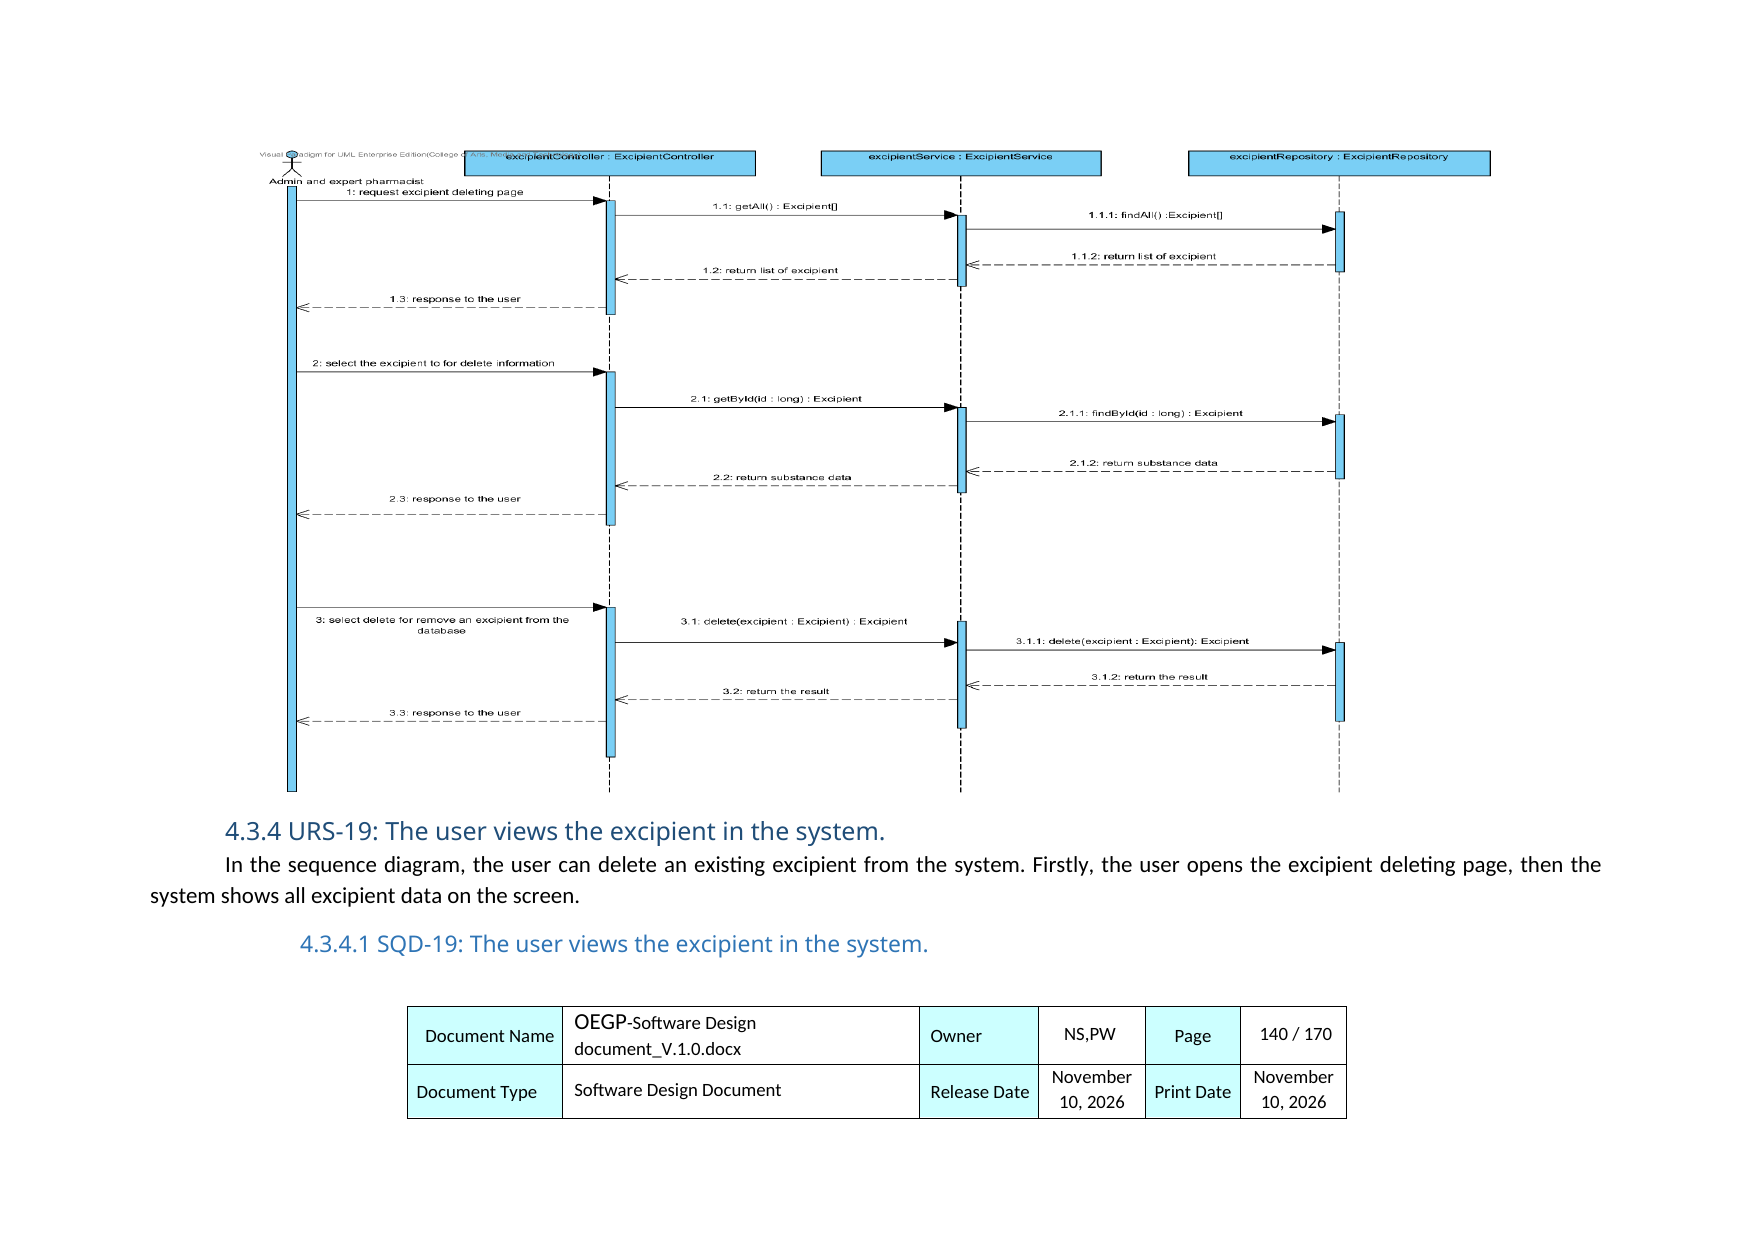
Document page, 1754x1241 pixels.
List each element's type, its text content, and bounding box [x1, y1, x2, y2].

subtitle 4.3.4 URS-19: The user views the excipient in the system. [150, 814, 1604, 848]
text In the sequence diagram, the user can delete an existing excipient from the system. Firstly, the user opens the excipient deleting page, then the system shows all excipient data on the screen. [150, 851, 1604, 909]
picture [259, 150, 1495, 795]
subtitle 4.3.4.1 SQD-19: The user views the excipient in the system. [225, 928, 1604, 959]
